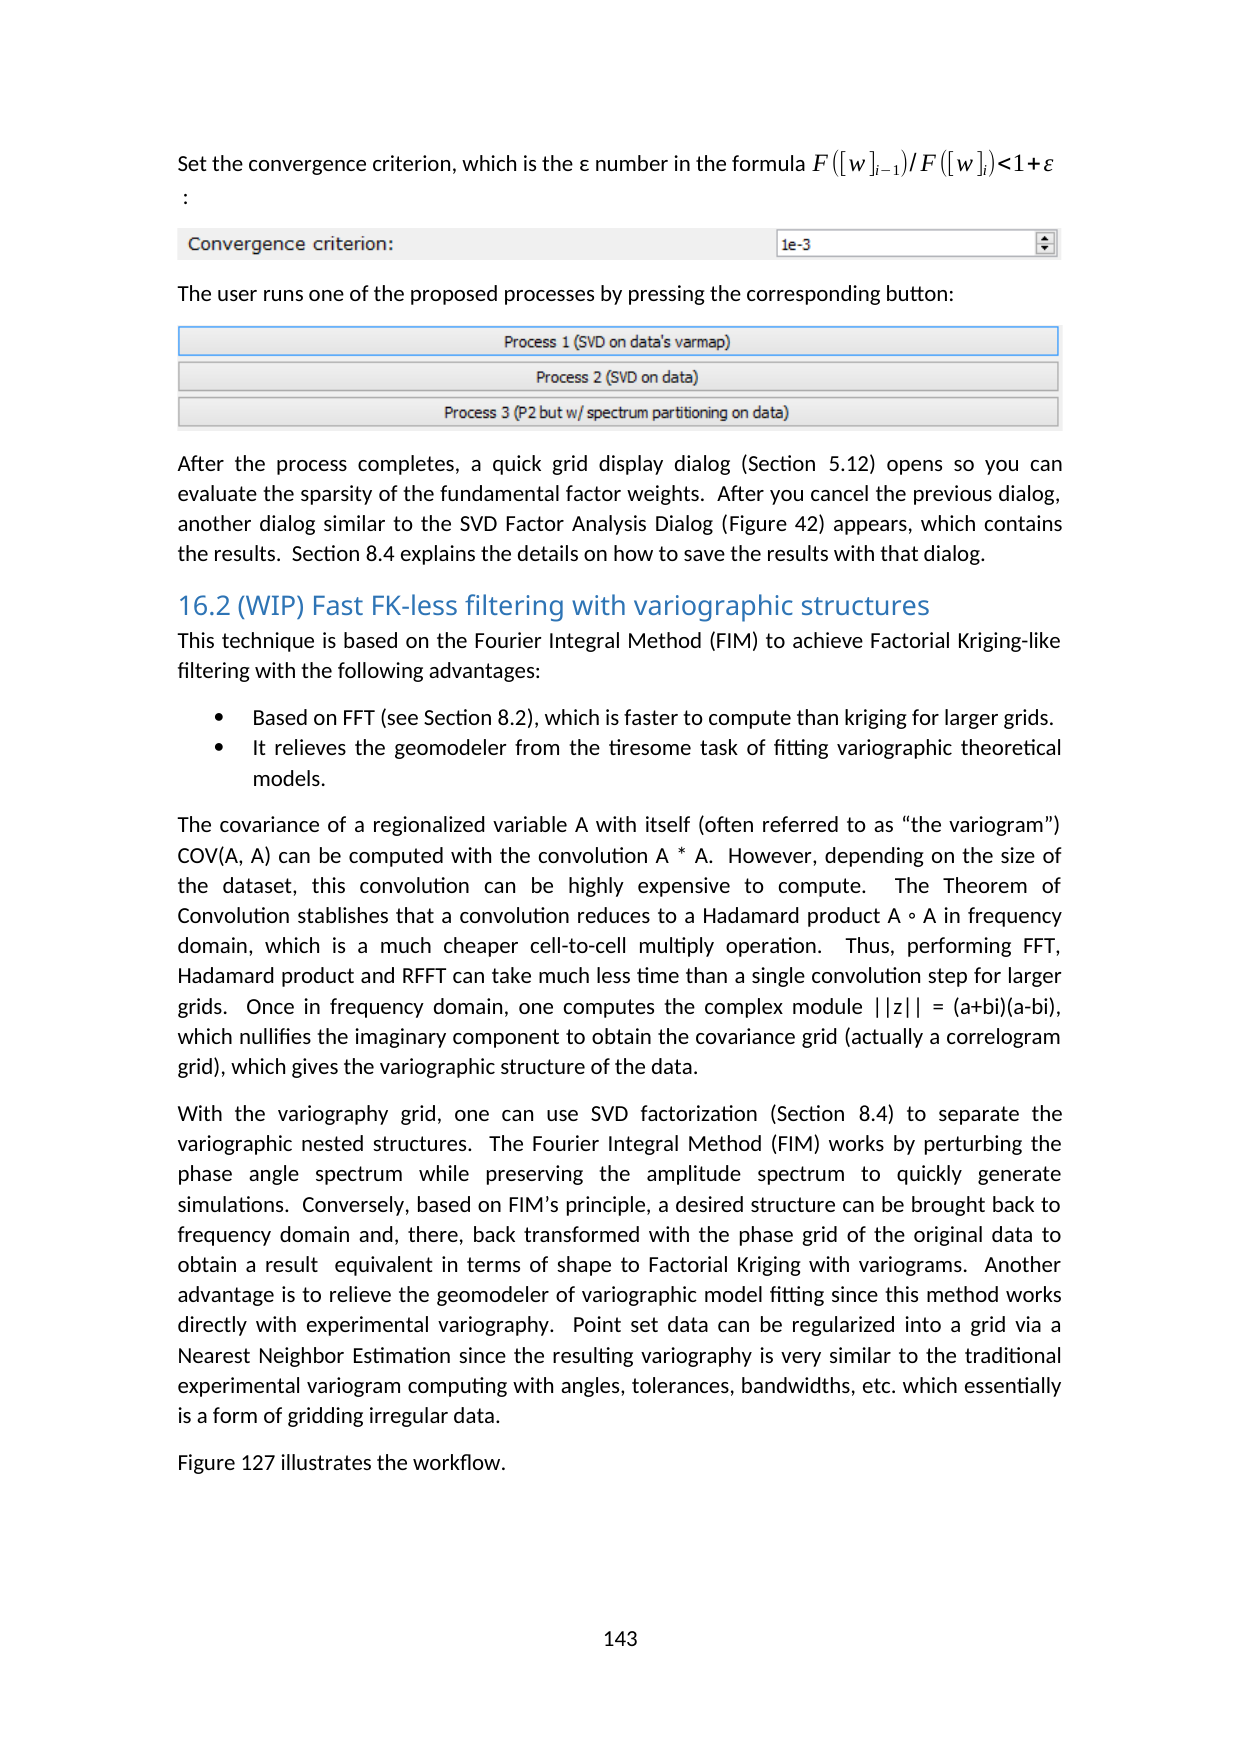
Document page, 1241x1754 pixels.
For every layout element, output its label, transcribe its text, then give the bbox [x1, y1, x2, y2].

text With the variography grid, one can use SVD factorization (Section 8.4) to separate the variographic nested structures. The Fourier Integral Method (FIM) works by perturbing the phase angle spectrum while preserving the amplitude spectrum to quickly generate simulations. Conversely, based on FIM’s principle, a desired structure can be brought back to frequency domain and, there, back transformed with the phase grid of the original data to obtain a result equivalent in terms of shape to Factorial Kriging with variograms. Another advantage is to relieve the geomodeler of variographic model fitting since this method works directly with experimental variography. Point set data can be regularized into a grid via a Nearest Neighbor Estimation since the resulting variography is very similar to the traditional experimental variogram computing with angles, tolerances, bandwidths, etc. which essentially is a form of gridding irregular data. [177, 1099, 1063, 1429]
list It relieves the geomodeler from the tiresome task of fitting variographic theoretical models. [215, 733, 1063, 792]
text Set the convergence criterion, which is the ε number in the formula : [177, 148, 1063, 210]
picture [177, 228, 1062, 260]
list Based on FFT (see Section 8.2), which is faster to compute than kriging for larger grids. [215, 703, 1063, 731]
text Figure 118 illustrates the workflow. [177, 1448, 1063, 1476]
text After the process completes, a quick grid display dialog (Section 5.12) opens so you can evaluate the sparsity of the fundamental factor weights. After you cancel the previous dialog, another dialog similar to the SVD Factor Analysis Dialog (Figure 41) appears, which contains the results. Section 8.4 explains the details on how to save the results with that dialog. [177, 449, 1063, 568]
text The covariance of a regionalized variable A with itself (often referred to as “the variogram”) COV(A, A) can be computed with the convolution A * A. However, depending on the size of the dataset, this convolution can be highly expensive to compute. The Theorem of Convolution stablishes that a convolution reduces to a Hadamard product A ◦ A in frequency domain, which is a much cheaper cell-to-cell multiply operation. Thus, performing FFT, Hadamard product and RFFT can take much less time than a single convolution step for larger grids. Once in frequency domain, one computes the complex module ||z|| = (a+bi)(a-bi), which nullifies the imaginary component to obtain the covariance grid (actually a correlogram grid), which gives the variographic structure of the data. [177, 811, 1063, 1080]
text This technique is based on the Fourier Integral Method (FIM) to achieve Factorial Kriging-like filtering with the following advantages: [177, 626, 1063, 684]
picture [177, 325, 1063, 431]
subtitle (WIP) Fast FK-less filtering with variographic structures [177, 586, 1063, 623]
text The user runs one of the proposed processes by pressing the corresponding button: [177, 279, 1063, 307]
